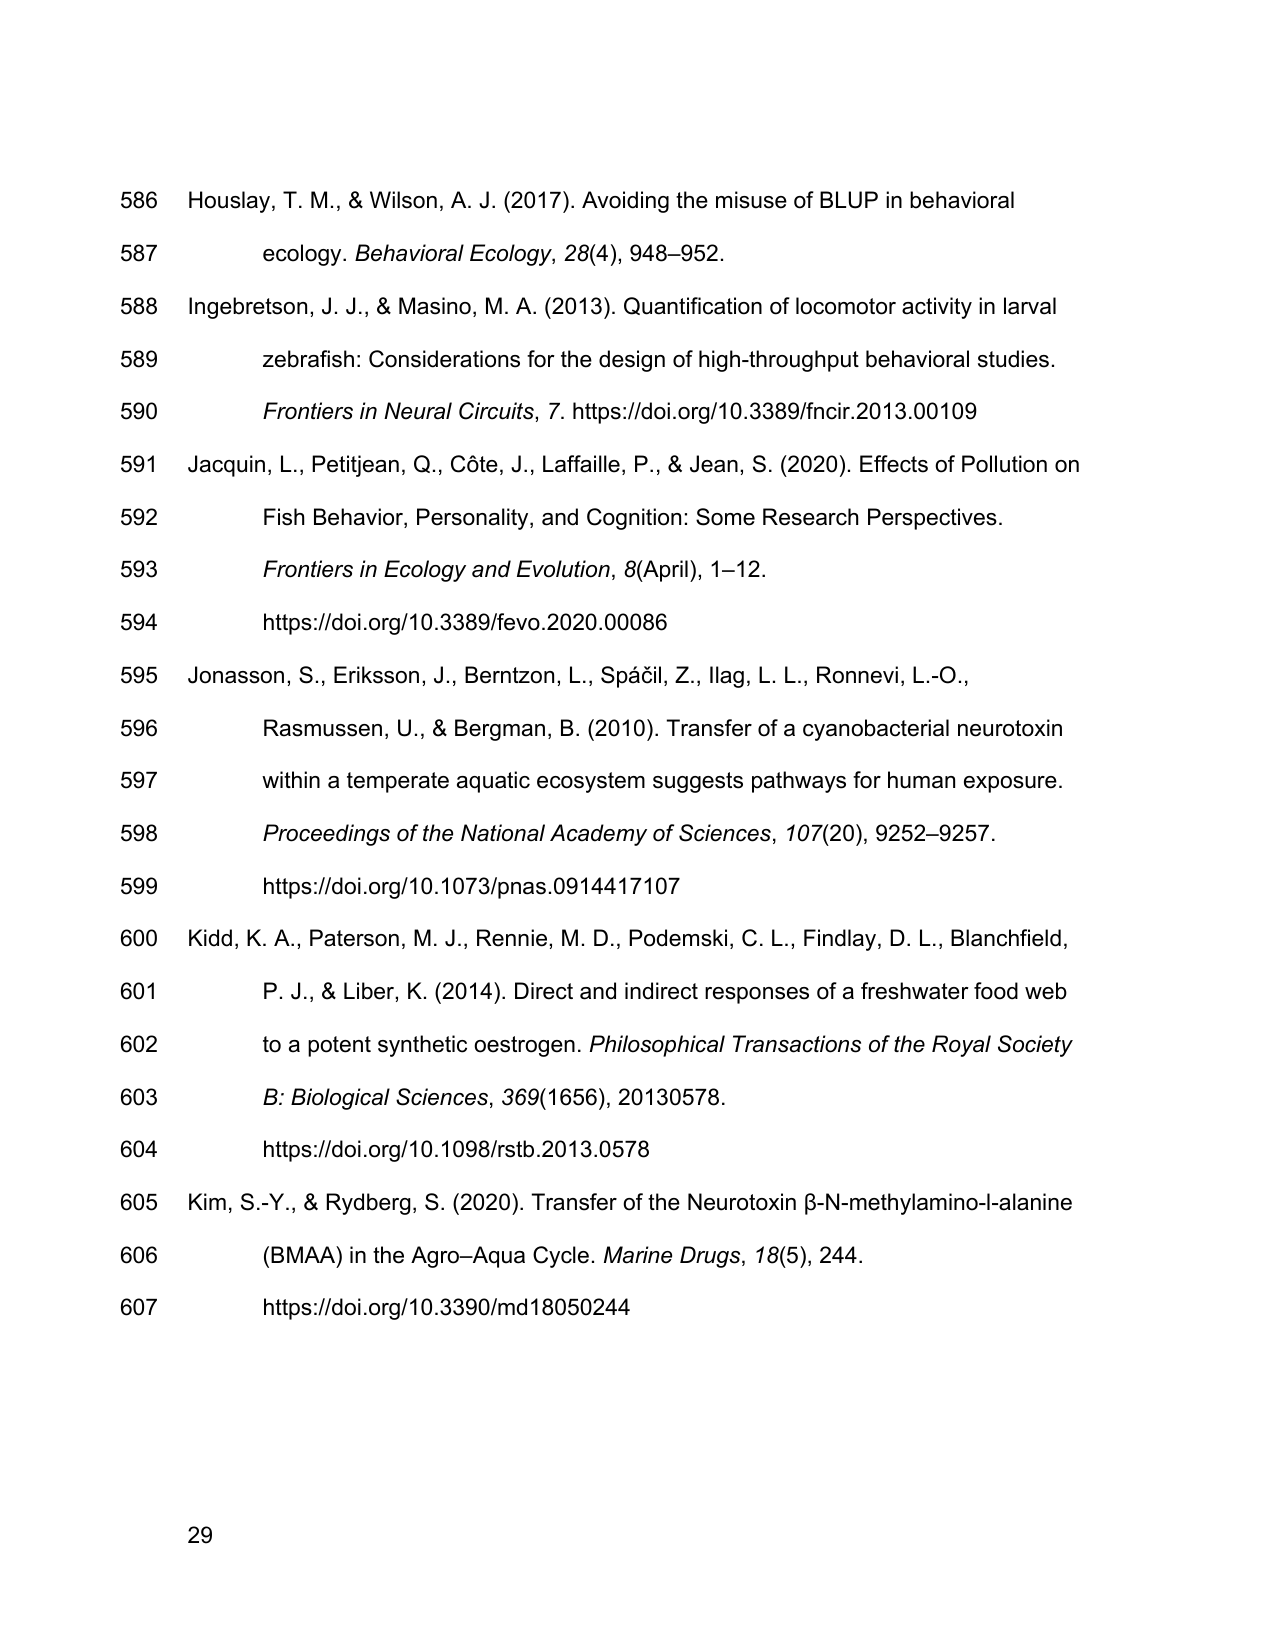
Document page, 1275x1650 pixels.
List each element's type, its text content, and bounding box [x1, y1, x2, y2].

text Ingebretson, J. J., & Masino, M. A. (2013). Quantification of locomotor activity in larval zebrafish: Considerations for the design of high-throughput behavioral studies. Frontiers in Neural Circuits, 7. https://doi.org/10.3389/fncir.2013.00109 [187, 293, 1087, 425]
text Kim, S.-Y., & Rydberg, S. (2020). Transfer of the Neurotoxin β-N-methylamino-l-alanine (BMAA) in the Agro–Aqua Cycle. Marine Drugs, 18(5), 244. https://doi.org/10.3390/md18050244 [187, 1189, 1087, 1321]
text Jacquin, L., Petitjean, Q., Côte, J., Laffaille, P., & Jean, S. (2020). Effects of Pollution on Fish Behavior, Personality, and Cognition: Some Research Perspectives. Frontiers in Ecology and Evolution, 8(April), 1–12. https://doi.org/10.3389/fevo.2020.00086 [187, 451, 1087, 636]
text Jonasson, S., Eriksson, J., Berntzon, L., Spáčil, Z., Ilag, L. L., Ronnevi, L.-O., Rasmussen, U., & Bergman, B. (2010). Transfer of a cyanobacterial neurotoxin within a temperate aquatic ecosystem suggests pathways for human exposure. Proceedings of the National Academy of Sciences, 107(20), 9252–9257. https://doi.org/10.1073/pnas.0914417107 [187, 662, 1087, 899]
text Houslay, T. M., & Wilson, A. J. (2017). Avoiding the misuse of BLUP in behavioral ecology. Behavioral Ecology, 28(4), 948–952. [187, 187, 1087, 267]
text Kidd, K. A., Paterson, M. J., Rennie, M. D., Podemski, C. L., Findlay, D. L., Blanchfield, P. J., & Liber, K. (2014). Direct and indirect responses of a freshwater food web to a potent synthetic oestrogen. Philosophical Transactions of the Royal Society B: Biological Sciences, 369(1656), 20130578. https://doi.org/10.1098/rstb.2013.0578 [187, 925, 1087, 1163]
